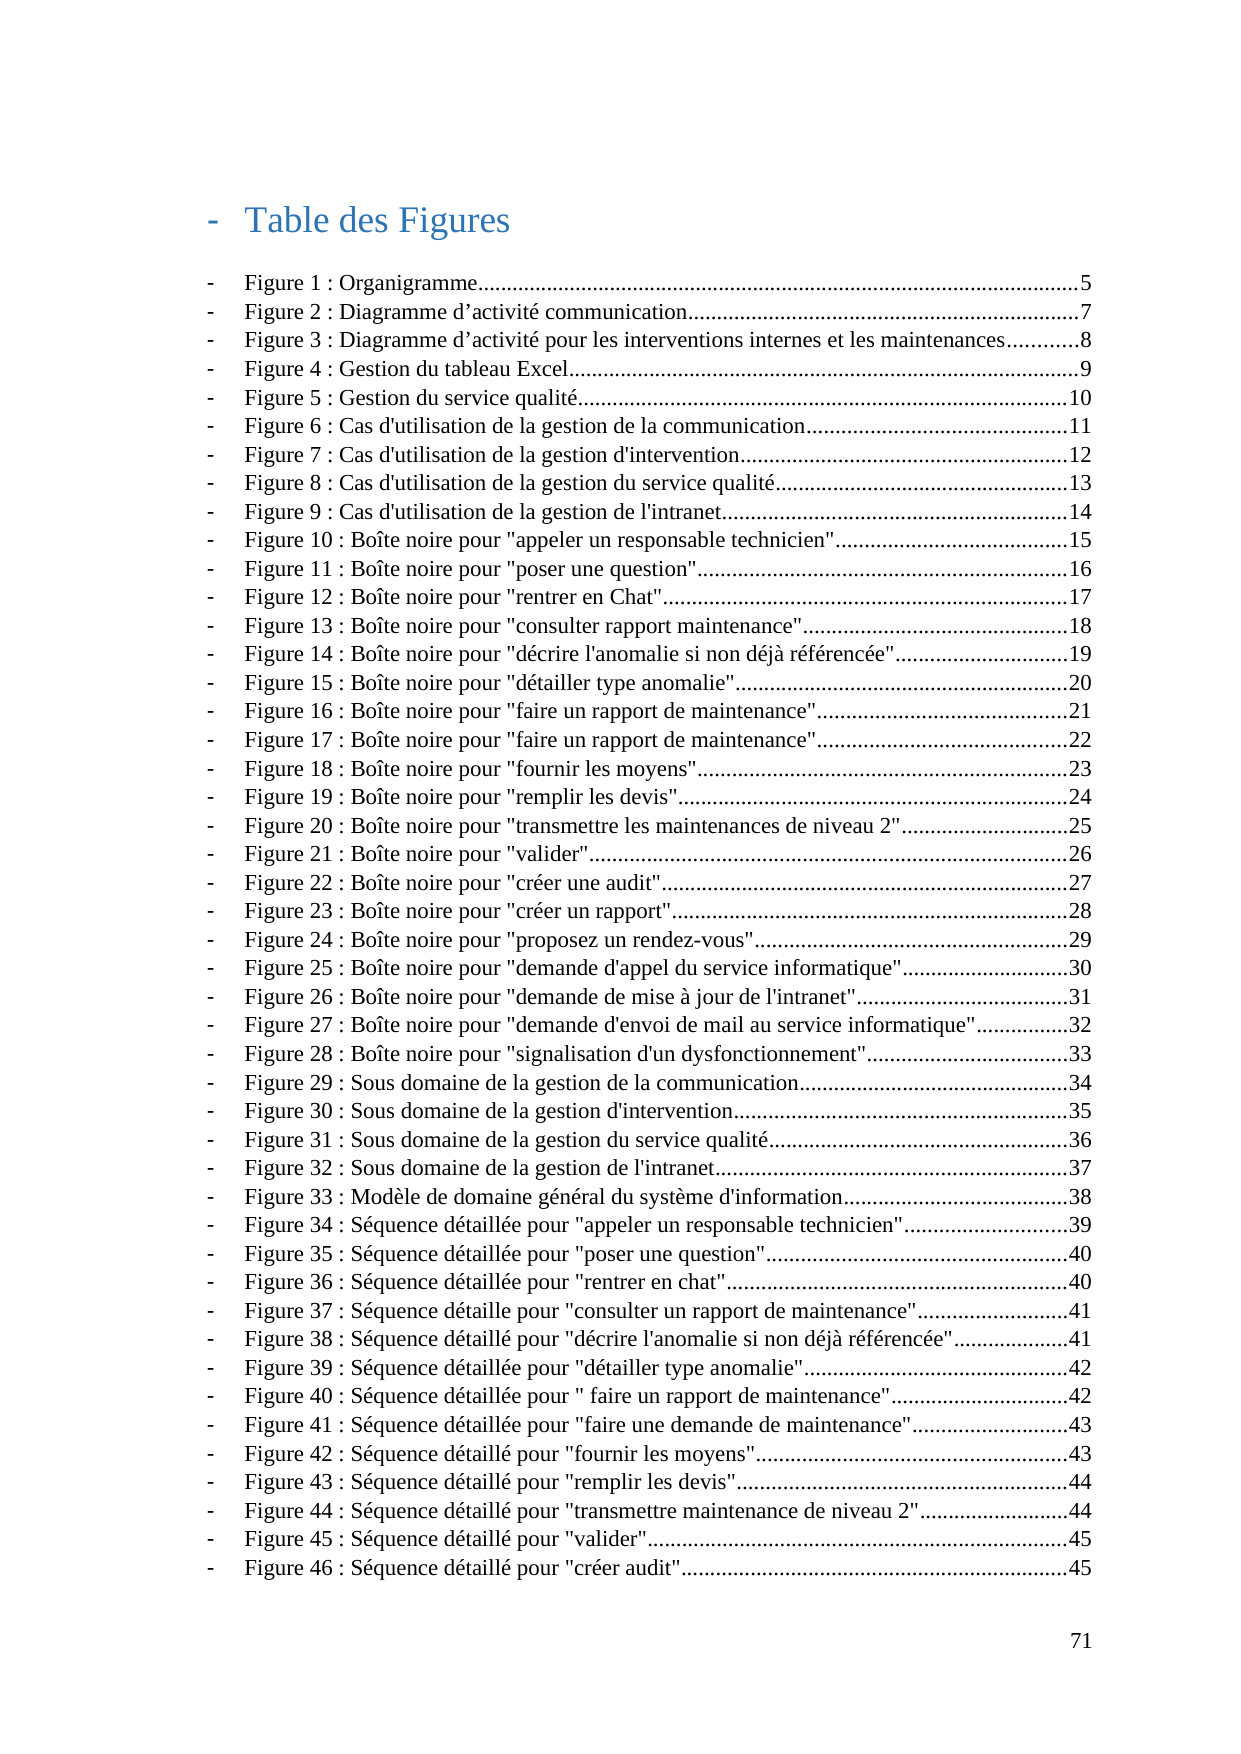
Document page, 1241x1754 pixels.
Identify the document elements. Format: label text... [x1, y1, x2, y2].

text Figure 29 : Sous domaine de la gestion de la communication 34 [207, 1068, 1093, 1095]
text Figure 30 : Sous domaine de la gestion d'intervention 35 [207, 1097, 1093, 1123]
text Figure 23 : Boîte noire pour "créer un rapport" 28 [207, 897, 1093, 924]
text Figure 27 : Boîte noire pour "demande d'envoi de mail au service informatique" 32 [207, 1011, 1093, 1038]
text Figure 35 : Séquence détaillée pour "poser une question" 40 [207, 1240, 1093, 1266]
text Figure 33 : Modèle de domaine général du système d'information 38 [207, 1183, 1093, 1209]
text Figure 32 : Sous domaine de la gestion de l'intranet 37 [207, 1154, 1093, 1181]
text Figure 7 : Cas d'utilisation de la gestion d'intervention 12 [207, 441, 1093, 467]
text Figure 9 : Cas d'utilisation de la gestion de l'intranet 14 [207, 498, 1093, 524]
text Figure 6 : Cas d'utilisation de la gestion de la communication 11 [207, 412, 1093, 438]
text Figure 21 : Boîte noire pour "valider" 26 [207, 840, 1093, 867]
text Figure 25 : Boîte noire pour "demande d'appel du service informatique" 30 [207, 954, 1093, 981]
text Figure 10 : Boîte noire pour "appeler un responsable technicien" 15 [207, 526, 1093, 553]
text Figure 22 : Boîte noire pour "créer une audit" 27 [207, 869, 1093, 895]
text Figure 2 : Diagramme d’activité communication 7 [207, 298, 1093, 324]
text Figure 3 : Diagramme d’activité pour les interventions internes et les maintenances 8 [207, 326, 1093, 353]
text Figure 15 : Boîte noire pour "détailler type anomalie" 20 [207, 669, 1093, 695]
text Figure 41 : Séquence détaillée pour "faire une demande de maintenance" 43 [207, 1411, 1093, 1437]
text Figure 11 : Boîte noire pour "poser une question" 16 [207, 555, 1093, 581]
text Figure 42 : Séquence détaillé pour "fournir les moyens" 43 [207, 1439, 1093, 1466]
text Figure 8 : Cas d'utilisation de la gestion du service qualité 13 [207, 469, 1093, 496]
text Figure 44 : Séquence détaillé pour "transmettre maintenance de niveau 2" 44 [207, 1497, 1093, 1523]
subtitle Table des Figures [207, 198, 1093, 241]
text Figure 31 : Sous domaine de la gestion du service qualité 36 [207, 1126, 1093, 1152]
text Figure 14 : Boîte noire pour "décrire l'anomalie si non déjà référencée" 19 [207, 640, 1093, 667]
text Figure 34 : Séquence détaillée pour "appeler un responsable technicien" 39 [207, 1211, 1093, 1238]
text Figure 4 : Gestion du tableau Excel 9 [207, 355, 1093, 381]
text Figure 28 : Boîte noire pour "signalisation d'un dysfonctionnement" 33 [207, 1040, 1093, 1066]
text Figure 24 : Boîte noire pour "proposez un rendez-vous" 29 [207, 926, 1093, 952]
text Figure 13 : Boîte noire pour "consulter rapport maintenance" 18 [207, 612, 1093, 638]
text Figure 5 : Gestion du service qualité 10 [207, 383, 1093, 410]
text Figure 18 : Boîte noire pour "fournir les moyens" 23 [207, 754, 1093, 781]
text Figure 26 : Boîte noire pour "demande de mise à jour de l'intranet" 31 [207, 983, 1093, 1009]
text Figure 1 : Organigramme 5 [207, 269, 1093, 296]
text Figure 45 : Séquence détaillé pour "valider" 45 [207, 1525, 1093, 1552]
text Figure 37 : Séquence détaille pour "consulter un rapport de maintenance" 41 [207, 1297, 1093, 1323]
text Figure 39 : Séquence détaillée pour "détailler type anomalie" 42 [207, 1354, 1093, 1380]
text Figure 36 : Séquence détaillée pour "rentrer en chat" 40 [207, 1268, 1093, 1295]
text Figure 12 : Boîte noire pour "rentrer en Chat" 17 [207, 583, 1093, 610]
text Figure 16 : Boîte noire pour "faire un rapport de maintenance" 21 [207, 697, 1093, 724]
text Figure 17 : Boîte noire pour "faire un rapport de maintenance" 22 [207, 726, 1093, 752]
text Figure 19 : Boîte noire pour "remplir les devis" 24 [207, 783, 1093, 809]
text Figure 46 : Séquence détaillé pour "créer audit" 45 [207, 1554, 1093, 1580]
text Figure 38 : Séquence détaillé pour "décrire l'anomalie si non déjà référencée" 41 [207, 1325, 1093, 1352]
text Figure 20 : Boîte noire pour "transmettre les maintenances de niveau 2" 25 [207, 812, 1093, 838]
text Figure 40 : Séquence détaillée pour " faire un rapport de maintenance" 42 [207, 1382, 1093, 1409]
text Figure 43 : Séquence détaillé pour "remplir les devis" 44 [207, 1468, 1093, 1494]
